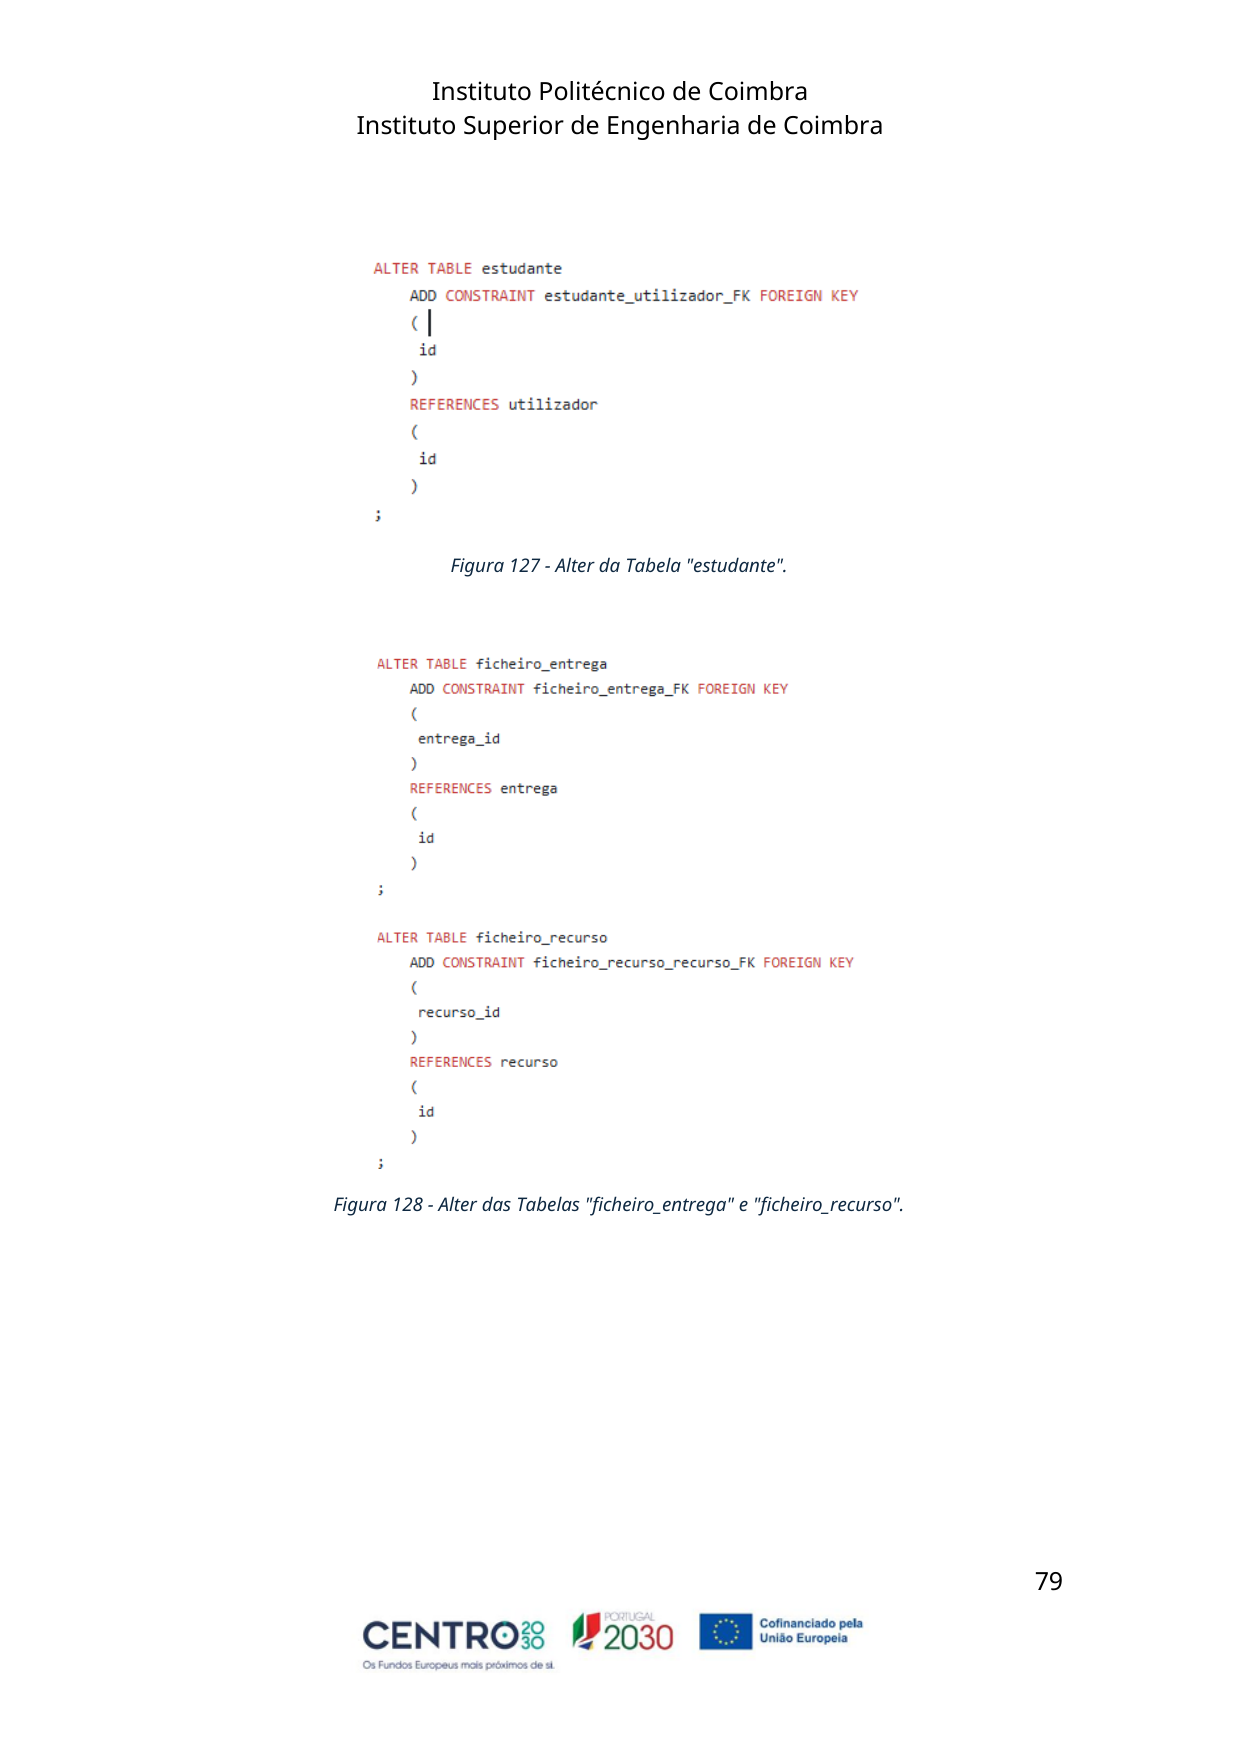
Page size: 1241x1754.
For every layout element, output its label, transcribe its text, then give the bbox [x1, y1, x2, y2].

picture [377, 654, 863, 1169]
text Figura 128 - Alter das Tabelas "ficheiro_entrega" e "ficheiro_recurso". [177, 1191, 1063, 1216]
picture [370, 259, 870, 531]
text Figura 127 - Alter da Tabela "estudante". [177, 552, 1063, 578]
picture [349, 1597, 891, 1681]
